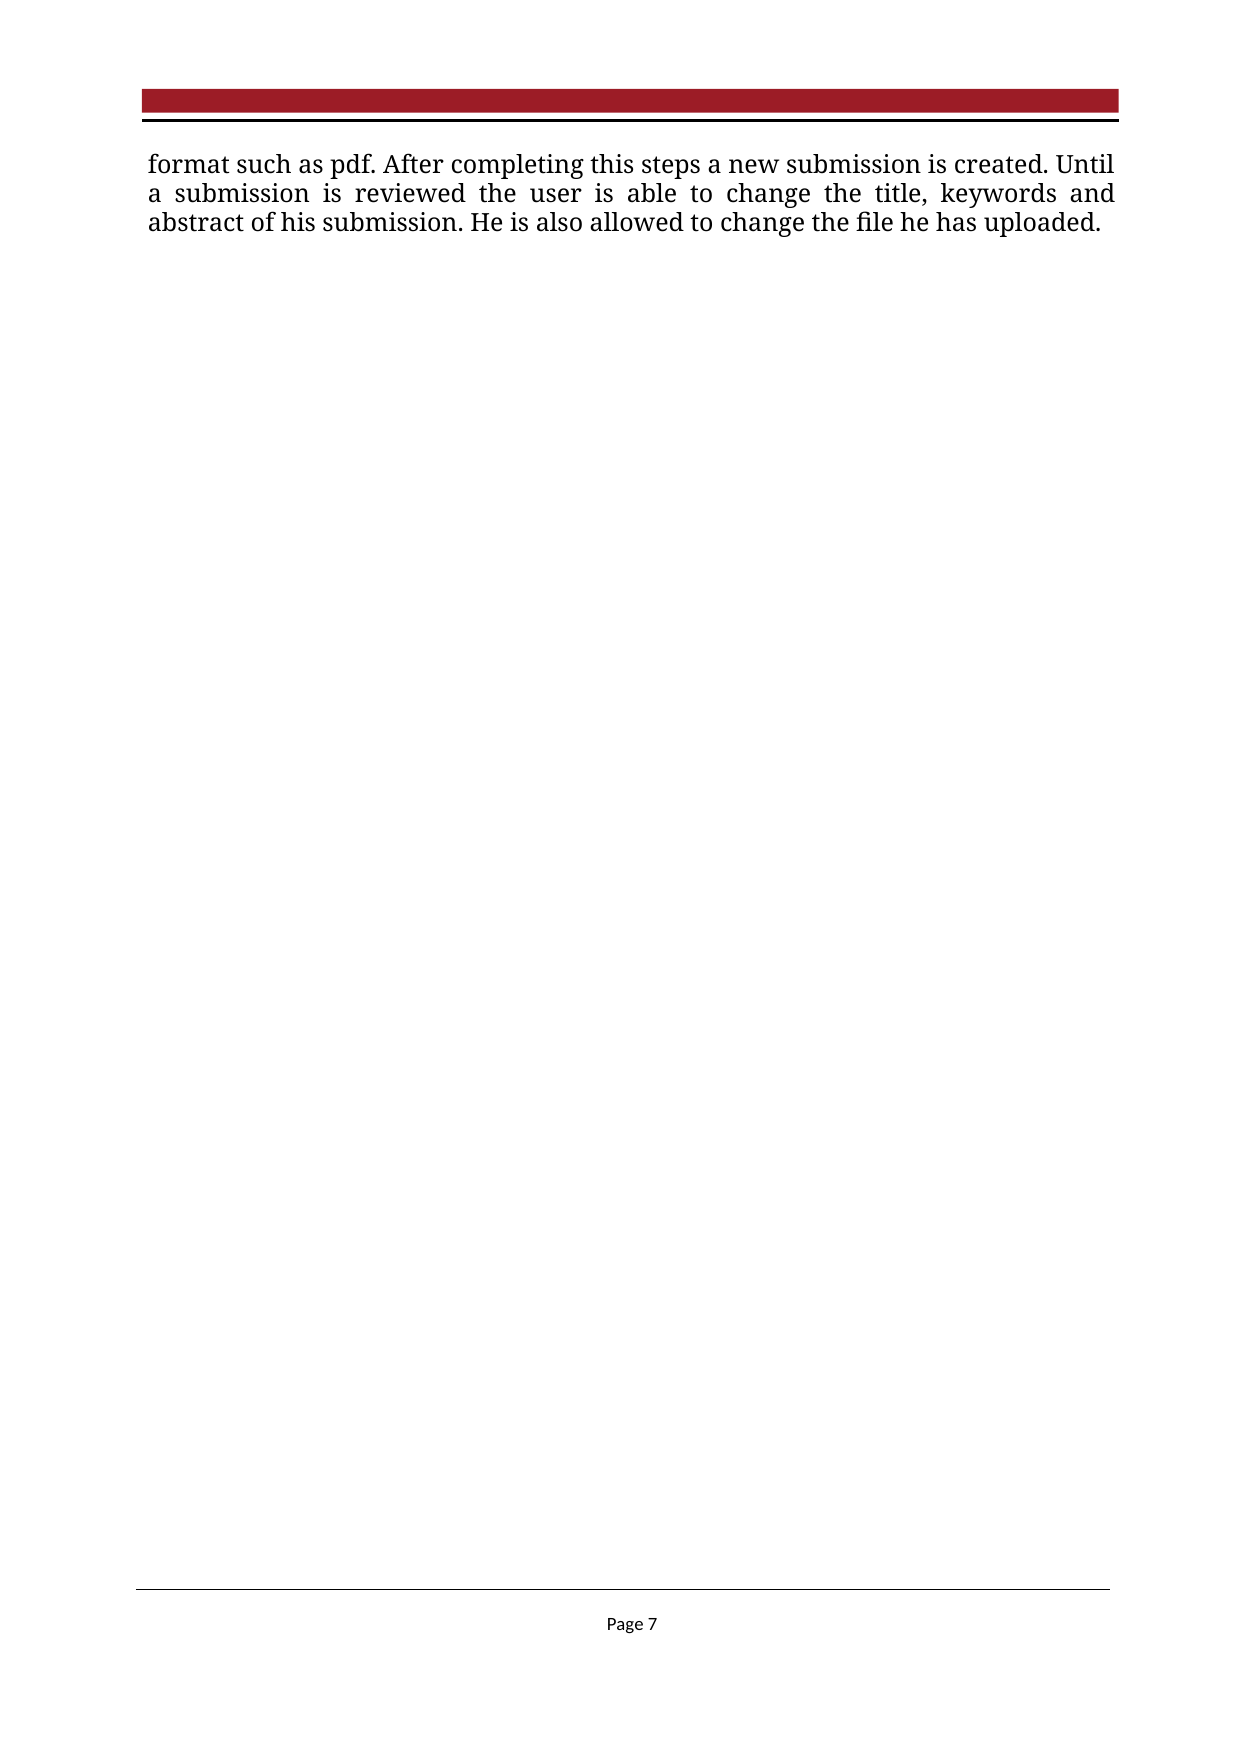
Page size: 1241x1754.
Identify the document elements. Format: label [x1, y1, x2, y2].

text [148, 150, 1116, 237]
